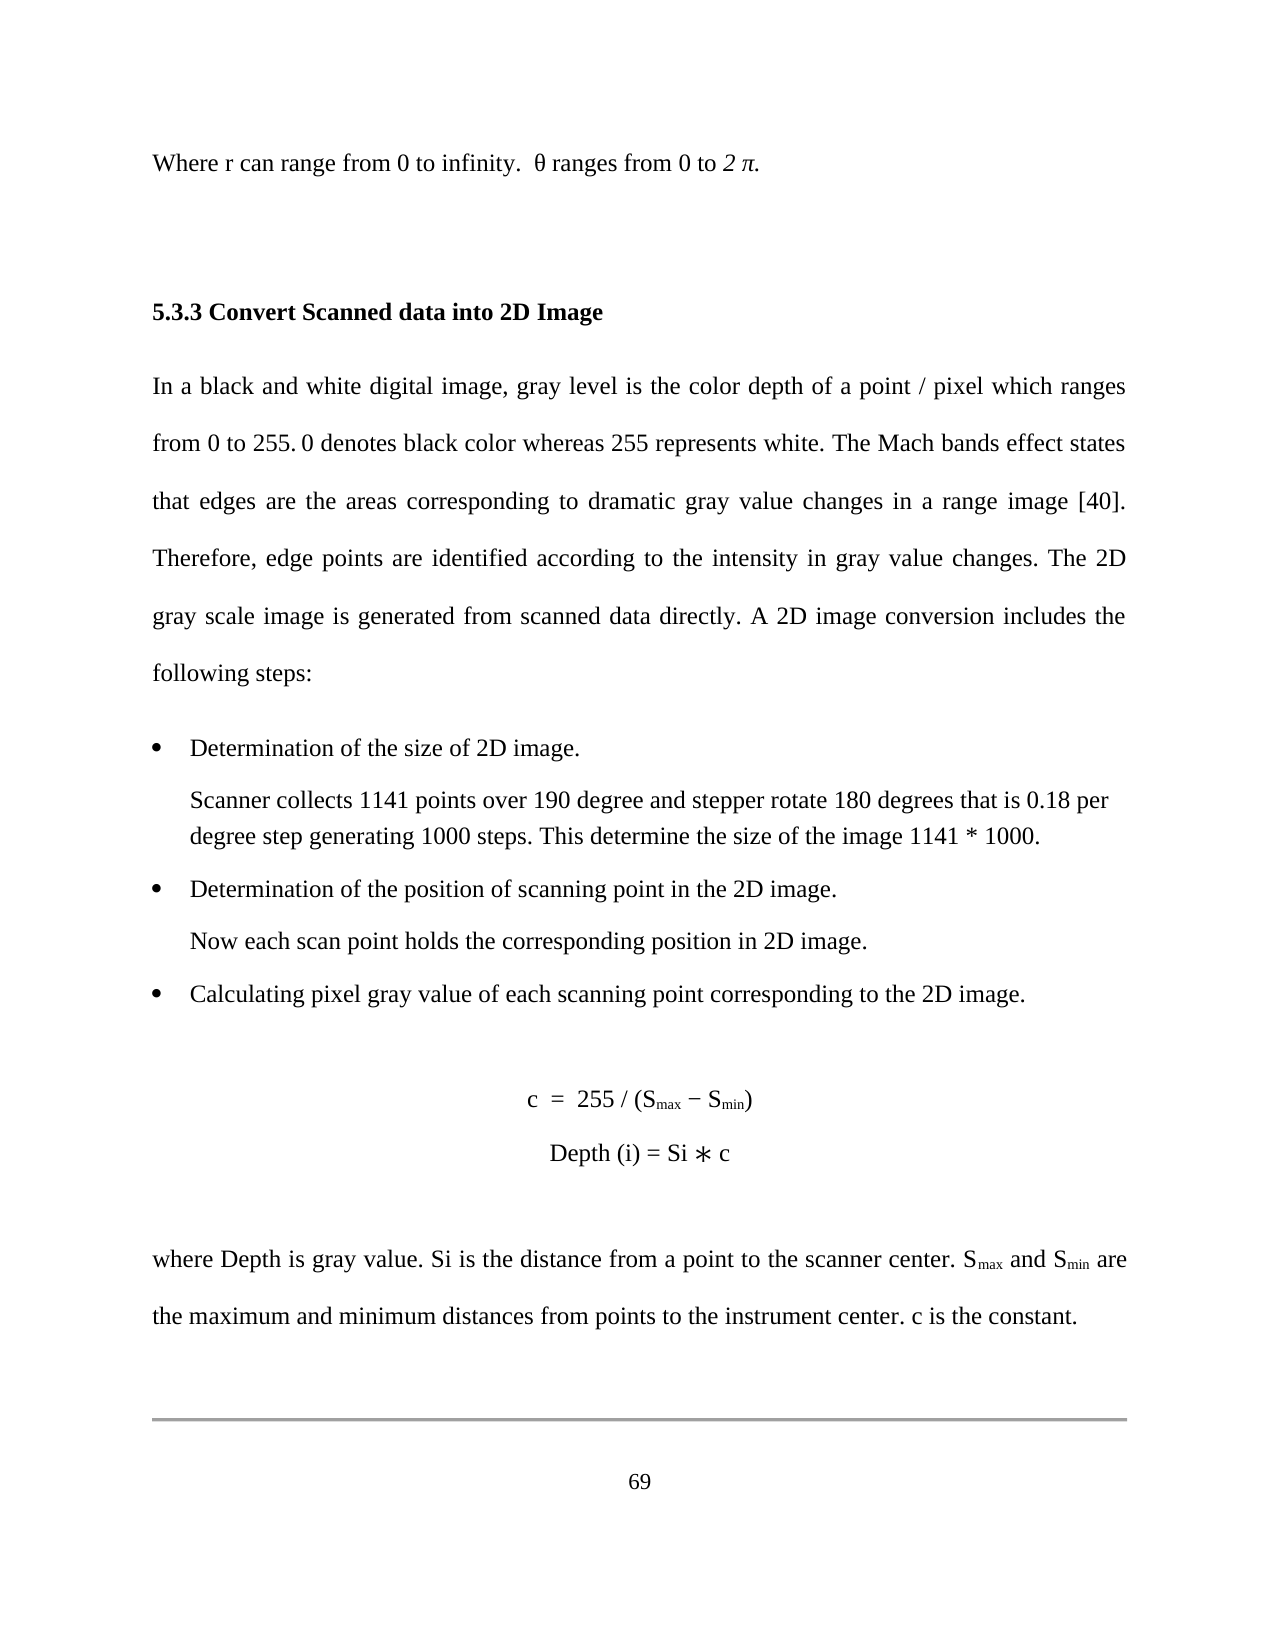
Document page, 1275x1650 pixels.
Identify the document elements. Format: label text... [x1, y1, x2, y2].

text Where r can range from 0 to infinity. θ ranges from 0 to 2 π. [152, 148, 1127, 177]
list Calculating pixel gray value of each scanning point corresponding to the 2D image. [152, 979, 1127, 1008]
list Determination of the position of scanning point in the 2D image. [152, 874, 1127, 902]
text where Depth is gray value. Si is the distance from a point to the scanner center. Smax and Smin are the maximum and minimum distances from points to the instrument center. c is the constant. [152, 1244, 1127, 1330]
text Depth (i) = Si ∗ c [152, 1137, 1127, 1167]
text 5.3.3 Convert Scanned data into 2D Image [152, 297, 1127, 326]
list Determination of the size of 2D image. [152, 733, 1127, 761]
text Scanner collects 1141 points over 190 degree and stepper rotate 180 degrees that is 0.18 per degree step generating 1000 steps. This determine the size of the image 1141 * 1000. [189, 785, 1127, 850]
text Now each scan point holds the corresponding position in 2D image. [152, 926, 1127, 955]
text c = 255 / (Smax − Smin) [152, 1084, 1127, 1113]
text In a black and white digital image, gray level is the color depth of a point / pixel which ranges from 0 to 255. 0 denotes black color whereas 255 represents white. The Mach bands effect states that edges are the areas corresponding to dramatic gray value changes in a range image [40]. Therefore, edge points are identified according to the intensity in gray value changes. The 2D gray scale image is generated from scanned data directly. A 2D image conversion includes the following steps: [152, 371, 1127, 687]
